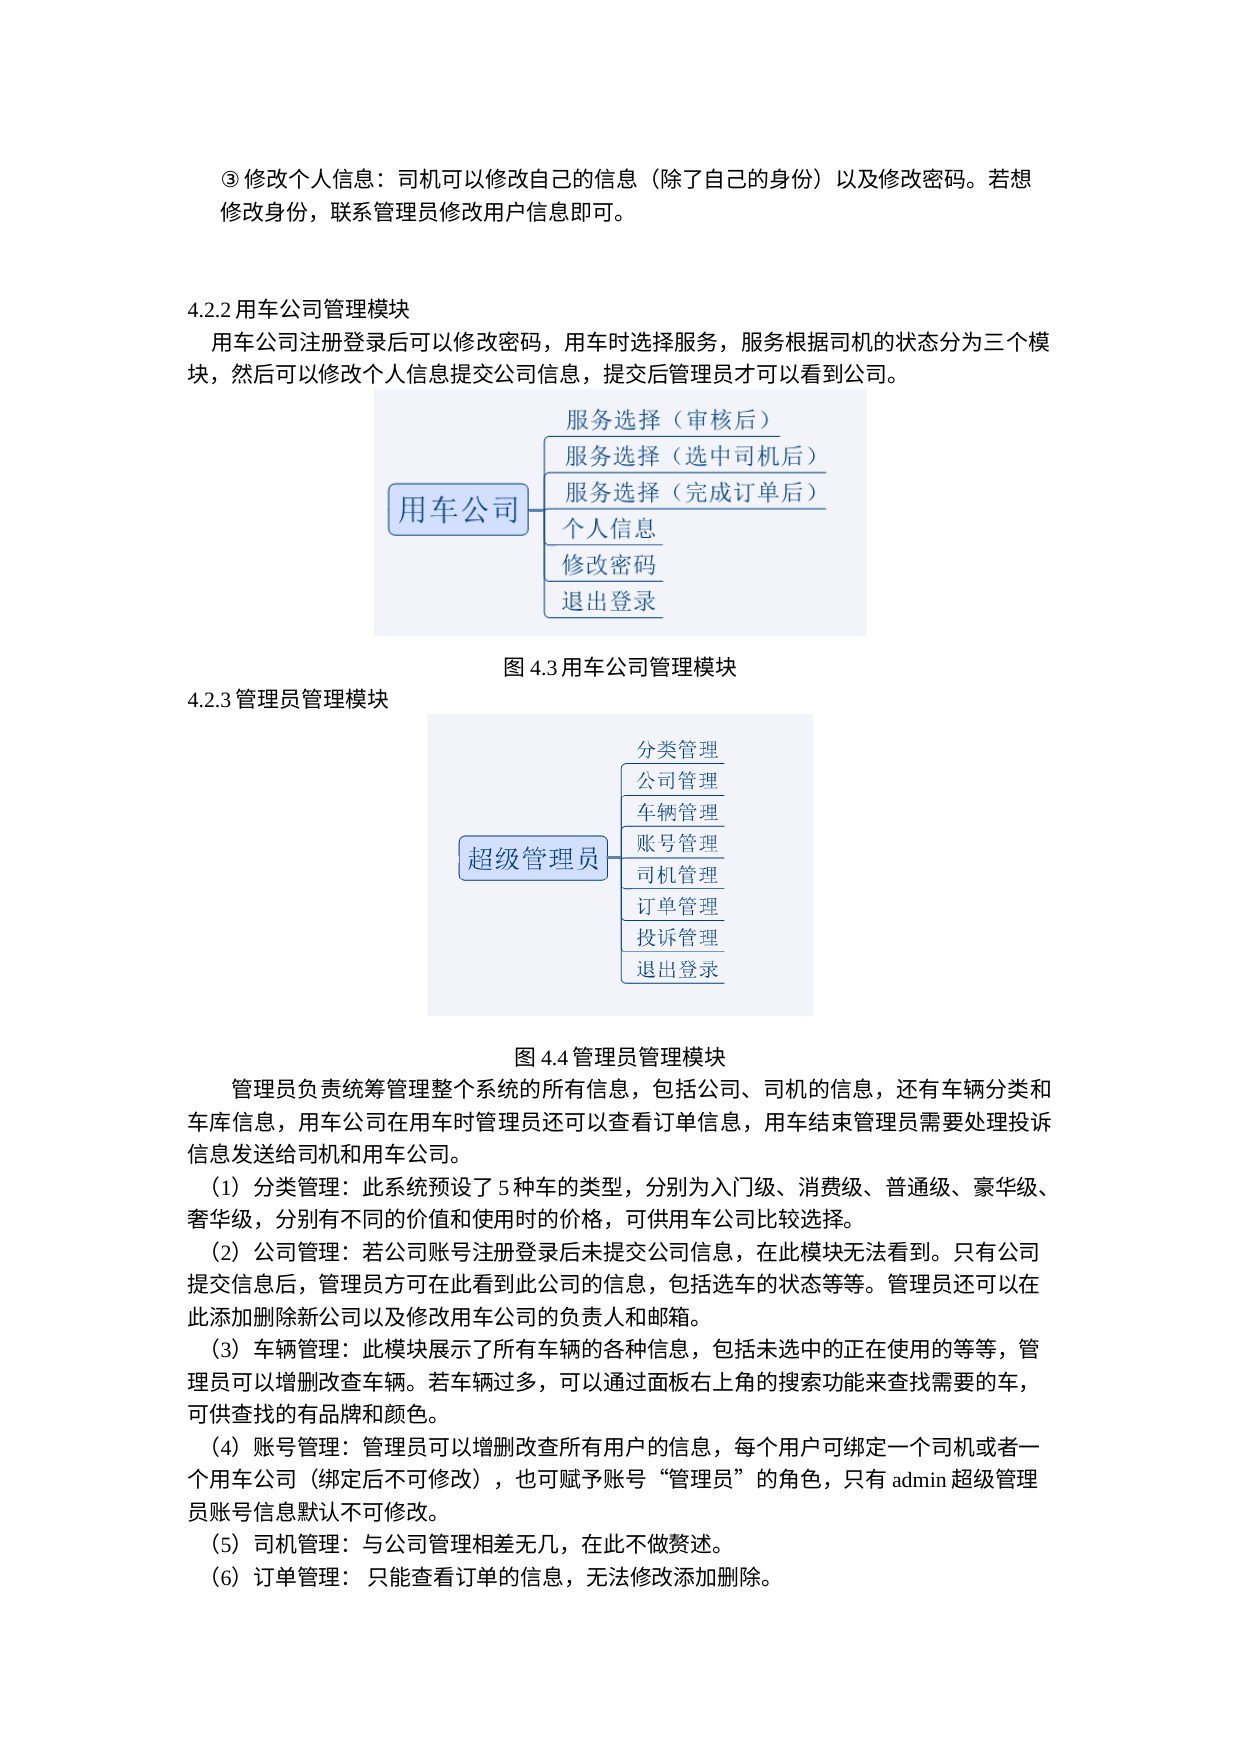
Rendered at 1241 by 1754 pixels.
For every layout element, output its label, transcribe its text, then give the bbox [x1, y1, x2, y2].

text 管理员负责统筹管理整个系统的所有信息，包括公司、司机的信息，还有车辆分类和车库信息，用车公司在用车时管理员还可以查看订单信息，用车结束管理员需要处理投诉信息发送给司机和用车公司。 [187, 1072, 1053, 1169]
text 图4.4管理员管理模块 [187, 1039, 1053, 1072]
text （4）账号管理：管理员可以增删改查所有用户的信息，每个用户可绑定一个司机或者一个用车公司（绑定后不可修改），也可赋予账号“管理员”的角色，只有admin超级管理员账号信息默认不可修改。 [187, 1429, 1053, 1527]
text （2）公司管理：若公司账号注册登录后未提交公司信息，在此模块无法看到。只有公司提交信息后，管理员方可在此看到此公司的信息，包括选车的状态等等。管理员还可以在此添加删除新公司以及修改用车公司的负责人和邮箱。 [187, 1234, 1053, 1332]
text 4.2.2用车公司管理模块 [187, 292, 1053, 324]
text 图4.3用车公司管理模块 [187, 649, 1053, 682]
text 用车公司注册登录后可以修改密码，用车时选择服务，服务根据司机的状态分为三个模块，然后可以修改个人信息提交公司信息，提交后管理员才可以看到公司。 [187, 324, 1053, 389]
picture [373, 389, 867, 636]
text （6）订单管理： 只能查看订单的信息，无法修改添加删除。 [187, 1559, 1053, 1592]
text 4.2.3管理员管理模块 [187, 682, 1053, 714]
picture [427, 714, 813, 1016]
text （5）司机管理：与公司管理相差无几，在此不做赘述。 [187, 1527, 1053, 1559]
text ③修改个人信息：司机可以修改自己的信息（除了自己的身份）以及修改密码。若想修改身份，联系管理员修改用户信息即可。 [220, 162, 1053, 227]
text （3）车辆管理：此模块展示了所有车辆的各种信息，包括未选中的正在使用的等等，管理员可以增删改查车辆。若车辆过多，可以通过面板右上角的搜索功能来查找需要的车，可供查找的有品牌和颜色。 [187, 1332, 1053, 1429]
text （1）分类管理：此系统预设了5种车的类型，分别为入门级、消费级、普通级、豪华级、奢华级，分别有不同的价值和使用时的价格，可供用车公司比较选择。 [187, 1169, 1053, 1234]
